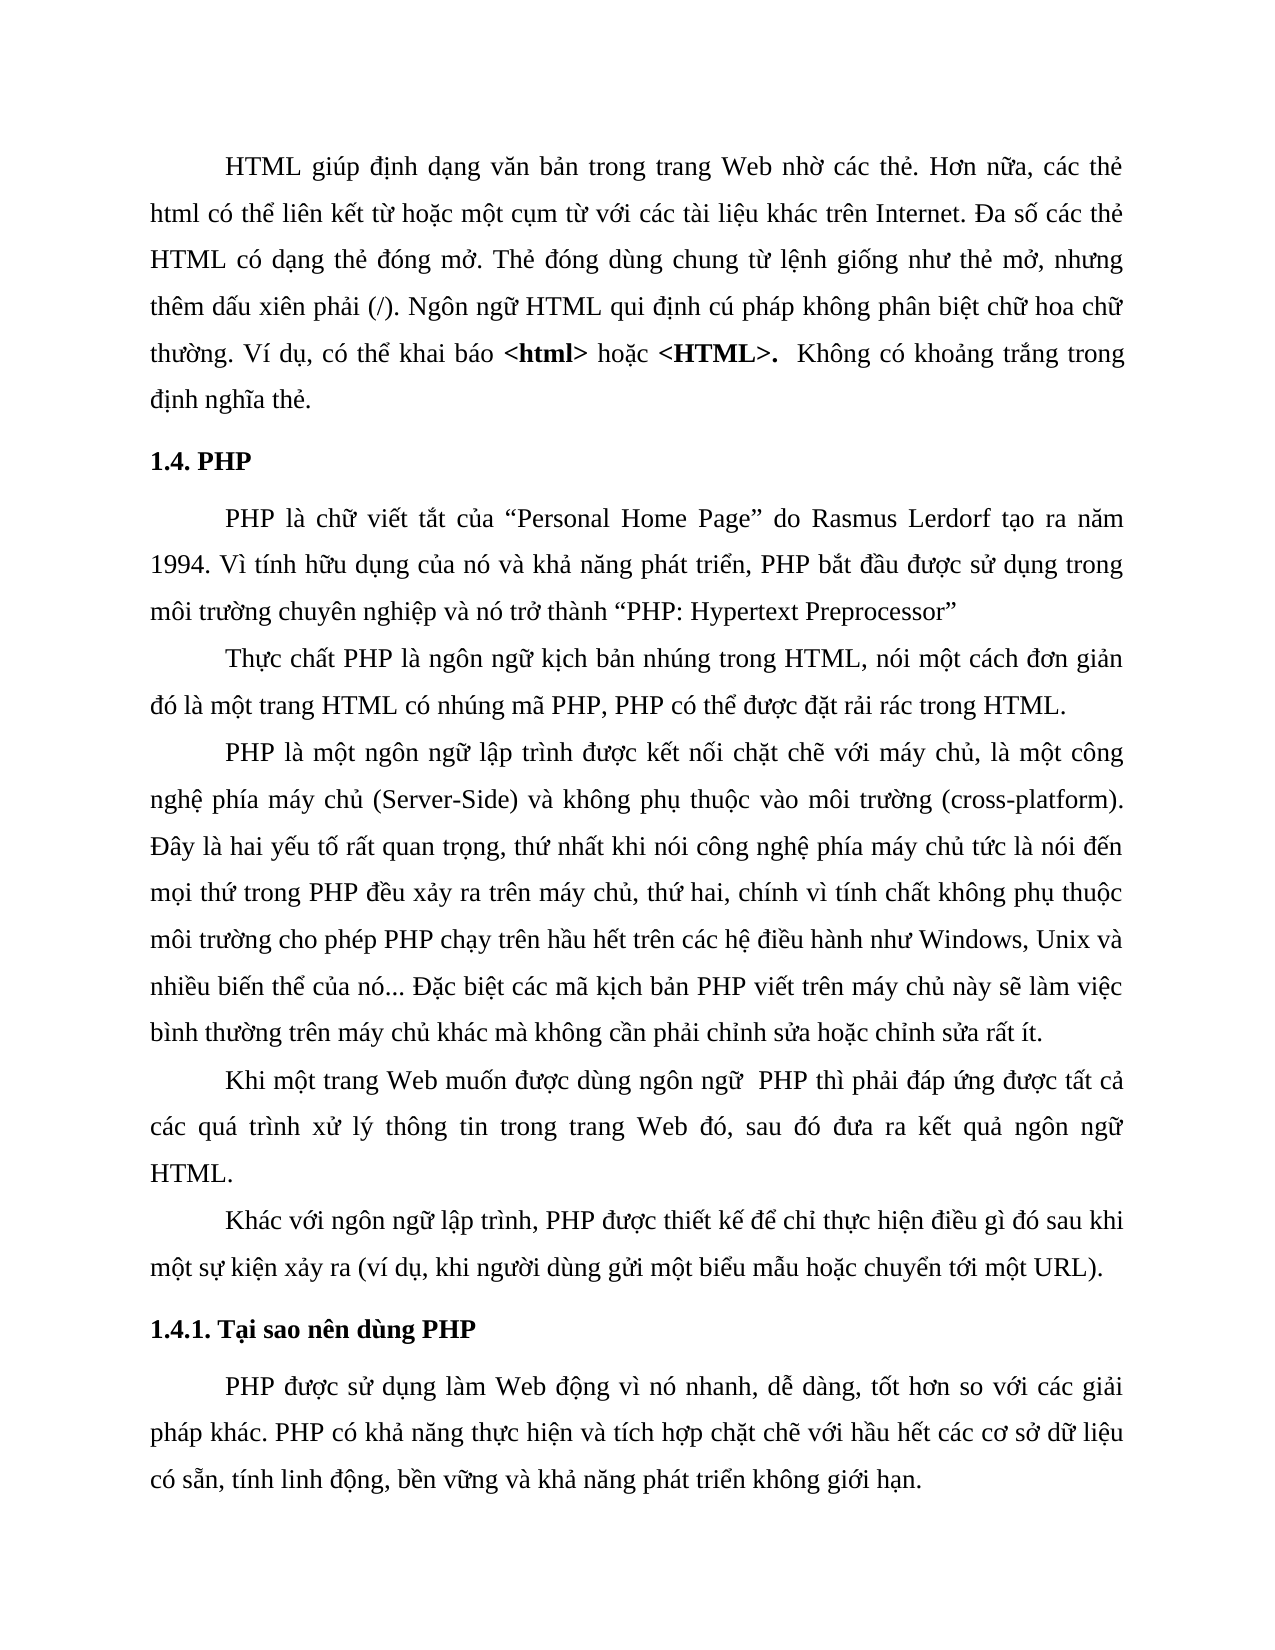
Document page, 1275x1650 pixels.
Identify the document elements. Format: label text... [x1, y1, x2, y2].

subtitle 1.4. PHP [150, 445, 1125, 476]
text Khác với ngôn ngữ lập trình, PHP được thiết kế để chỉ thực hiện điều gì đó sau khi một sự kiện xảy ra (ví dụ, khi người dùng gửi một biểu mẫu hoặc chuyển tới một URL). [150, 1204, 1125, 1282]
text PHP là chữ viết tắt của “Personal Home Page” do Rasmus Lerdorf tạo ra năm 1994. Vì tính hữu dụng của nó và khả năng phát triển, PHP bắt đầu được sử dụng trong môi trường chuyên nghiệp và nó trở thành “PHP: Hypertext Preprocessor” [150, 502, 1125, 626]
text HTML giúp định dạng văn bản trong trang Web nhờ các thẻ. Hơn nữa, các thẻ html có thể liên kết từ hoặc một cụm từ với các tài liệu khác trên Internet. Đa số các thẻ HTML có dạng thẻ đóng mở. Thẻ đóng dùng chung từ lệnh giống như thẻ mở, nhưng thêm dấu xiên phải (/). Ngôn ngữ HTML qui định cú pháp không phân biệt chữ hoa chữ thường. Ví dụ, có thể khai báo <html> hoặc <HTML>. Không có khoảng trắng trong định nghĩa thẻ. [150, 150, 1125, 414]
subtitle 1.4.1. Tại sao nên dùng PHP [150, 1313, 1125, 1344]
text Thực chất PHP là ngôn ngữ kịch bản nhúng trong HTML, nói một cách đơn giản đó là một trang HTML có nhúng mã PHP, PHP có thể được đặt rải rác trong HTML. [150, 643, 1125, 720]
text PHP được sử dụng làm Web động vì nó nhanh, dễ dàng, tốt hơn so với các giải pháp khác. PHP có khả năng thực hiện và tích hợp chặt chẽ với hầu hết các cơ sở dữ liệu có sẵn, tính linh động, bền vững và khả năng phát triển không giới hạn. [150, 1370, 1125, 1494]
text Khi một trang Web muốn được dùng ngôn ngữ PHP thì phải đáp ứng được tất cả các quá trình xử lý thông tin trong trang Web đó, sau đó đưa ra kết quả ngôn ngữ HTML. [150, 1064, 1125, 1188]
text PHP là một ngôn ngữ lập trình được kết nối chặt chẽ với máy chủ, là một công nghệ phía máy chủ (Server-Side) và không phụ thuộc vào môi trường (cross-platform). Đây là hai yếu tố rất quan trọng, thứ nhất khi nói công nghệ phía máy chủ tức là nói đến mọi thứ trong PHP đều xảy ra trên máy chủ, thứ hai, chính vì tính chất không phụ thuộc môi trường cho phép PHP chạy trên hầu hết trên các hệ điều hành như Windows, Unix và nhiều biến thể của nó... Đặc biệt các mã kịch bản PHP viết trên máy chủ này sẽ làm việc bình thường trên máy chủ khác mà không cần phải chỉnh sửa hoặc chỉnh sửa rất ít. [150, 737, 1125, 1048]
